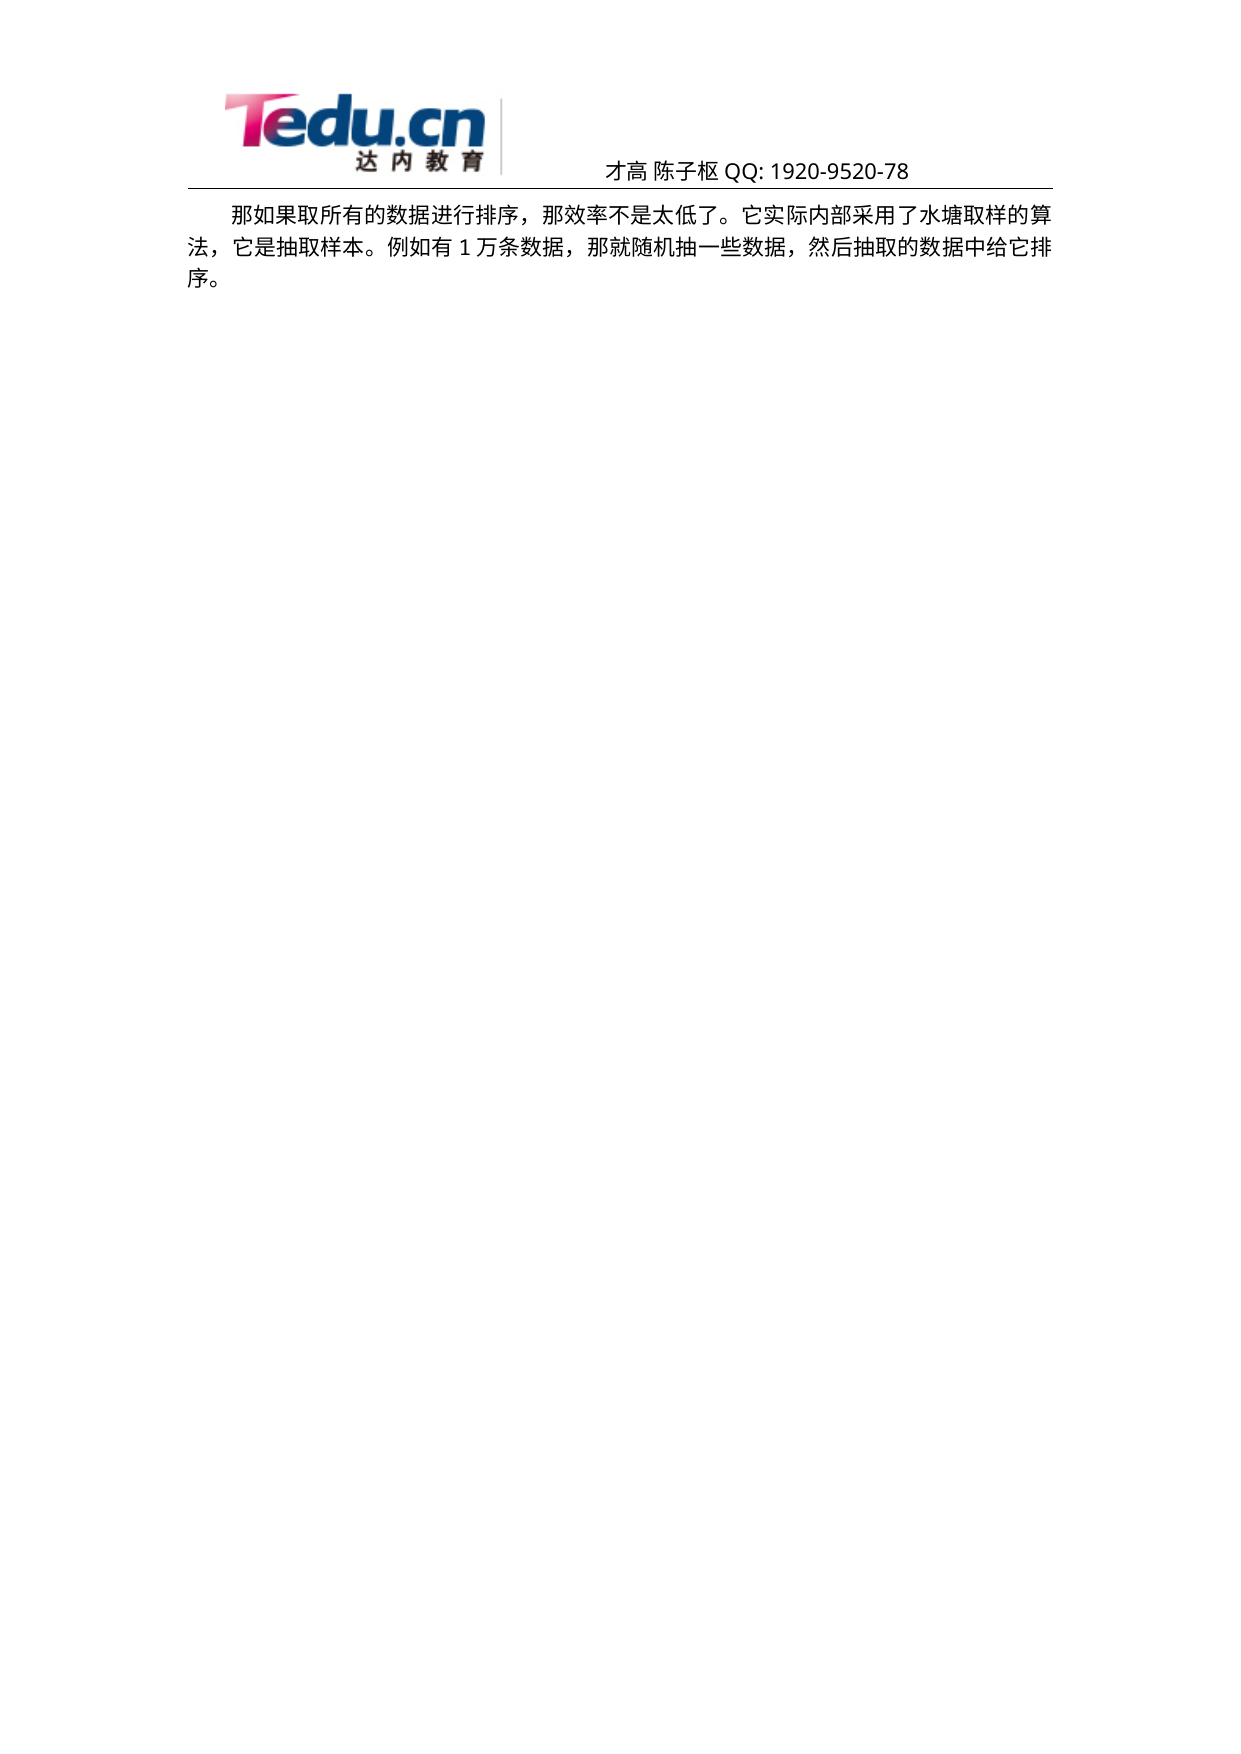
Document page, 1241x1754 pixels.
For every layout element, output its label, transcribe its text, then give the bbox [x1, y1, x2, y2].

text 那如果取所有的数据进行排序，那效率不是太低了。它实际内部采用了水塘取样的算法，它是抽取样本。例如有1万条数据，那就随机抽一些数据，然后抽取的数据中给它排序。 [187, 198, 1053, 293]
picture [225, 88, 507, 180]
